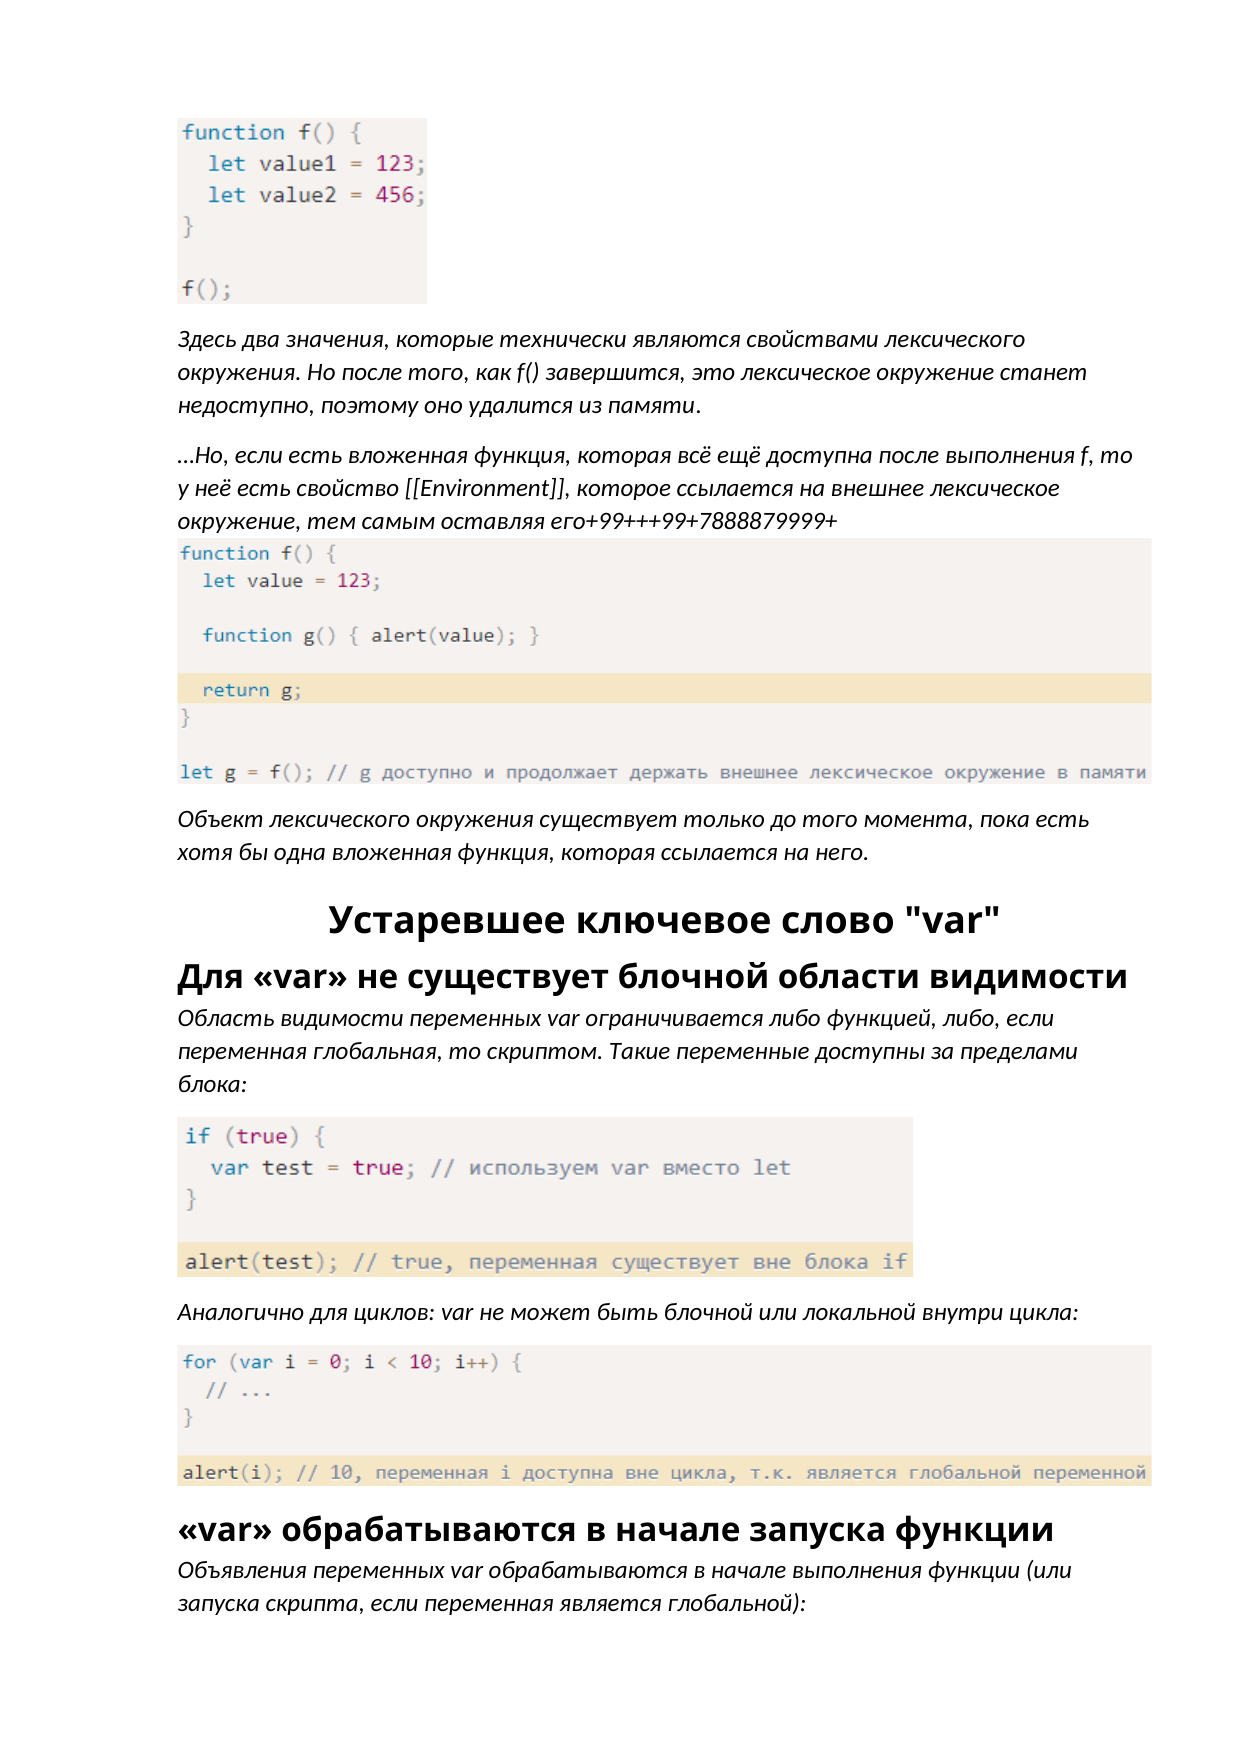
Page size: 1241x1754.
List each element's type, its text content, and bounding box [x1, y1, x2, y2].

text Здесь два значения, которые технически являются свойствами лексического окружения. Но после того, как f() завершится, это лексическое окружение станет недоступно, поэтому оно удалится из памяти. [177, 323, 1152, 420]
picture [177, 1345, 1152, 1486]
subtitle Устаревшее ключевое слово "var" [177, 894, 1152, 945]
subtitle «var» обрабатываются в начале запуска функции [177, 1506, 1152, 1551]
text …Но, если есть вложенная функция, которая всё ещё доступна после выполнения f, то у неё есть свойство [[Environment]], которое ссылается на внешнее лексическое окружение, тем самым оставляя его+99+++99+7888879999+ [177, 439, 1152, 538]
picture [177, 1117, 914, 1277]
text Область видимости переменных var ограничивается либо функцией, либо, если переменная глобальная, то скриптом. Такие переменные доступны за пределами блока: [177, 1002, 1152, 1098]
picture [177, 118, 428, 304]
text Объявления переменных var обрабатываются в начале выполнения функции (или запуска скрипта, если переменная является глобальной): [177, 1554, 1152, 1618]
subtitle Для «var» не существует блочной области видимости [177, 953, 1152, 998]
text Аналогично для циклов: var не может быть блочной или локальной внутри цикла: [177, 1296, 1152, 1327]
picture [177, 538, 1152, 784]
text Объект лексического окружения существует только до того момента, пока есть хотя бы одна вложенная функция, которая ссылается на него. [177, 803, 1152, 866]
